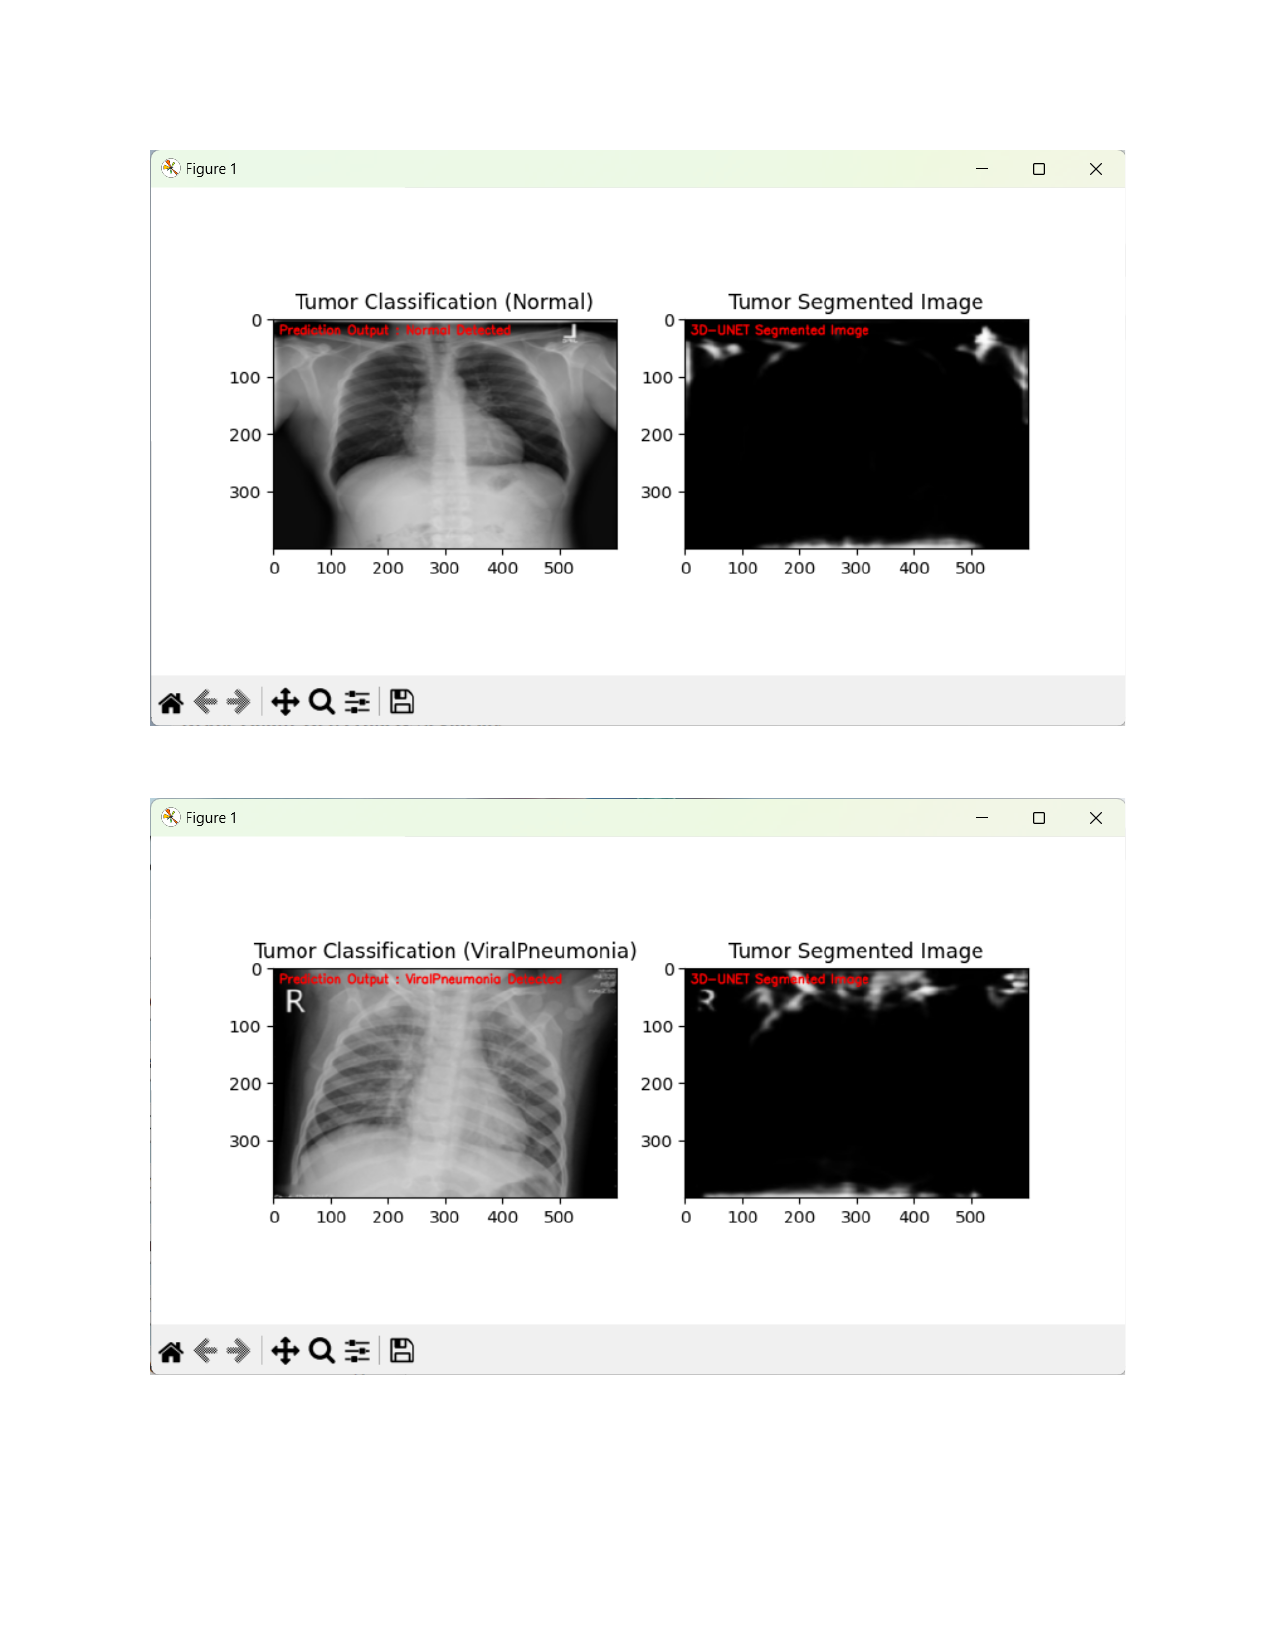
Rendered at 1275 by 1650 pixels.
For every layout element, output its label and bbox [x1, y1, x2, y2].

picture [150, 798, 1125, 1375]
picture [150, 150, 1125, 726]
